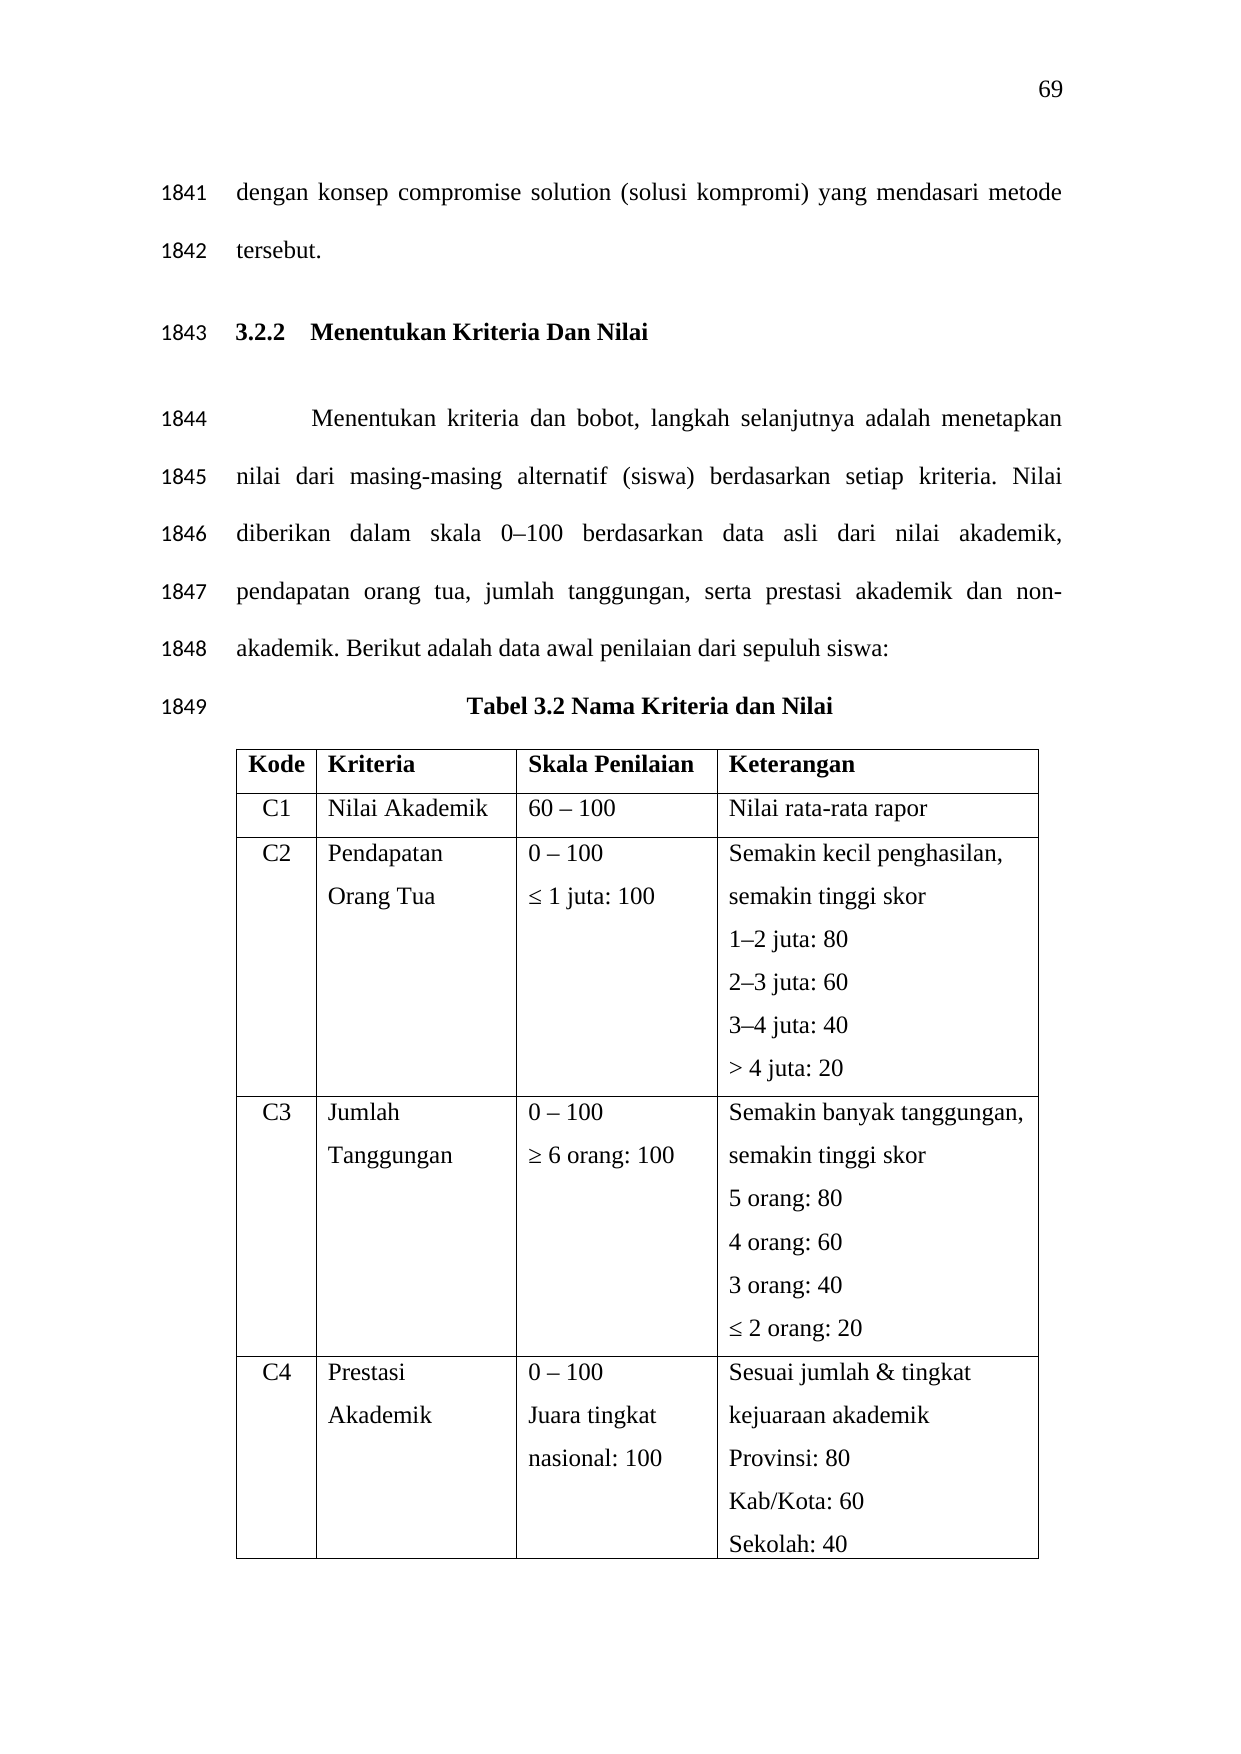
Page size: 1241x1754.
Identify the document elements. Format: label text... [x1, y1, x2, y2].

table_cell Semakin kecil penghasilan, semakin tinggi skor 1–2 juta: 80 2–3 juta: 60 3–4 juta: 40 > 4 juta: 20 [718, 838, 1038, 1096]
table_cell 0 – 100 ≥ 6 orang: 100 [517, 1097, 717, 1356]
table_cell Prestasi Akademik [317, 1357, 516, 1558]
table_header Keterangan [718, 750, 1038, 792]
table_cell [517, 1357, 717, 1558]
table_header Kriteria [317, 750, 516, 792]
table_header Kode [237, 750, 316, 792]
text Menentukan kriteria dan bobot, langkah selanjutnya adalah menetapkan nilai dari masing-masing alternatif (siswa) berdasarkan setiap kriteria. Nilai diberikan dalam skala 0–100 berdasarkan data asli dari nilai akademik, pendapatan orang tua, jumlah tanggungan, serta prestasi akademik dan non-akademik. Berikut adalah data awal penilaian dari sepuluh siswa: [236, 403, 1063, 662]
table_cell Nilai Akademik [317, 794, 516, 837]
table_cell Jumlah Tanggungan [317, 1097, 516, 1356]
table_cell 60 – 100 [517, 794, 717, 837]
table_cell Semakin banyak tanggungan, semakin tinggi skor 5 orang: 80 4 orang: 60 3 orang: 40 ≤ 2 orang: 20 [718, 1097, 1038, 1356]
table_cell Pendapatan Orang Tua [317, 838, 516, 1096]
subtitle Menentukan Kriteria Dan Nilai [235, 317, 1063, 346]
table_cell C4 [237, 1357, 316, 1558]
table_cell C2 [237, 838, 316, 1096]
table_cell C3 [237, 1097, 316, 1356]
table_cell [718, 1357, 1038, 1558]
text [236, 177, 1063, 263]
table_cell Nilai rata-rata rapor [718, 794, 1038, 837]
table_header Skala Penilaian [517, 750, 717, 792]
table_cell C1 [237, 794, 316, 837]
table_cell 0 – 100 ≤ 1 juta: 100 [517, 838, 717, 1096]
text Tabel 3.2 Nama Kriteria dan Nilai [236, 691, 1063, 720]
